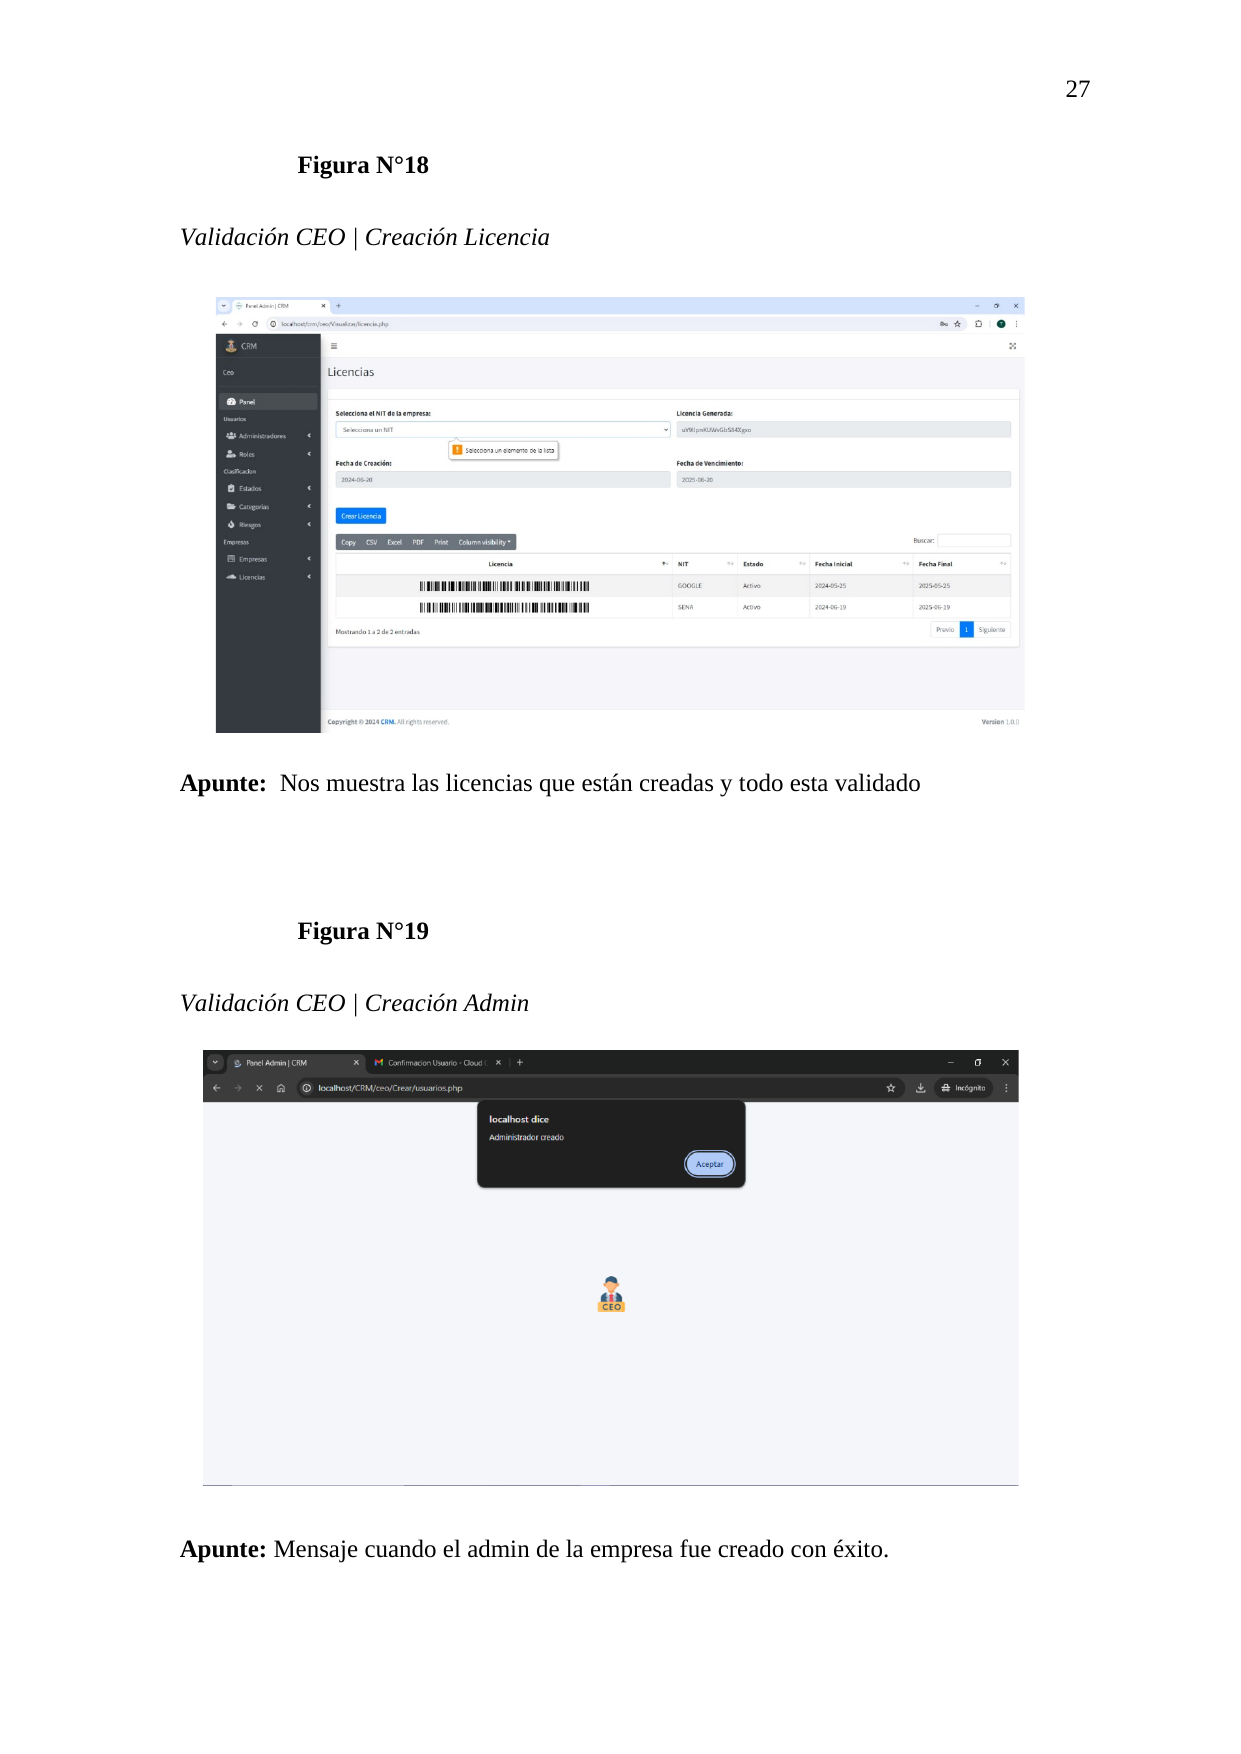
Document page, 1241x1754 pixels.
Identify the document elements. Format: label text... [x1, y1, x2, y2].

text Apunte: Nos muestra las licencias que están creadas y todo esta validado [150, 768, 1090, 797]
subtitle Figura N°18 [224, 150, 1090, 179]
text Apunte: Mensaje cuando el admin de la empresa fue creado con éxito. [150, 1534, 1090, 1563]
text Validación CEO | Creación Licencia [150, 222, 1090, 251]
subtitle Figura N°19 [224, 916, 1090, 945]
picture [215, 297, 1025, 733]
picture [203, 1050, 1019, 1486]
text Validación CEO | Creación Admin [150, 988, 1090, 1017]
